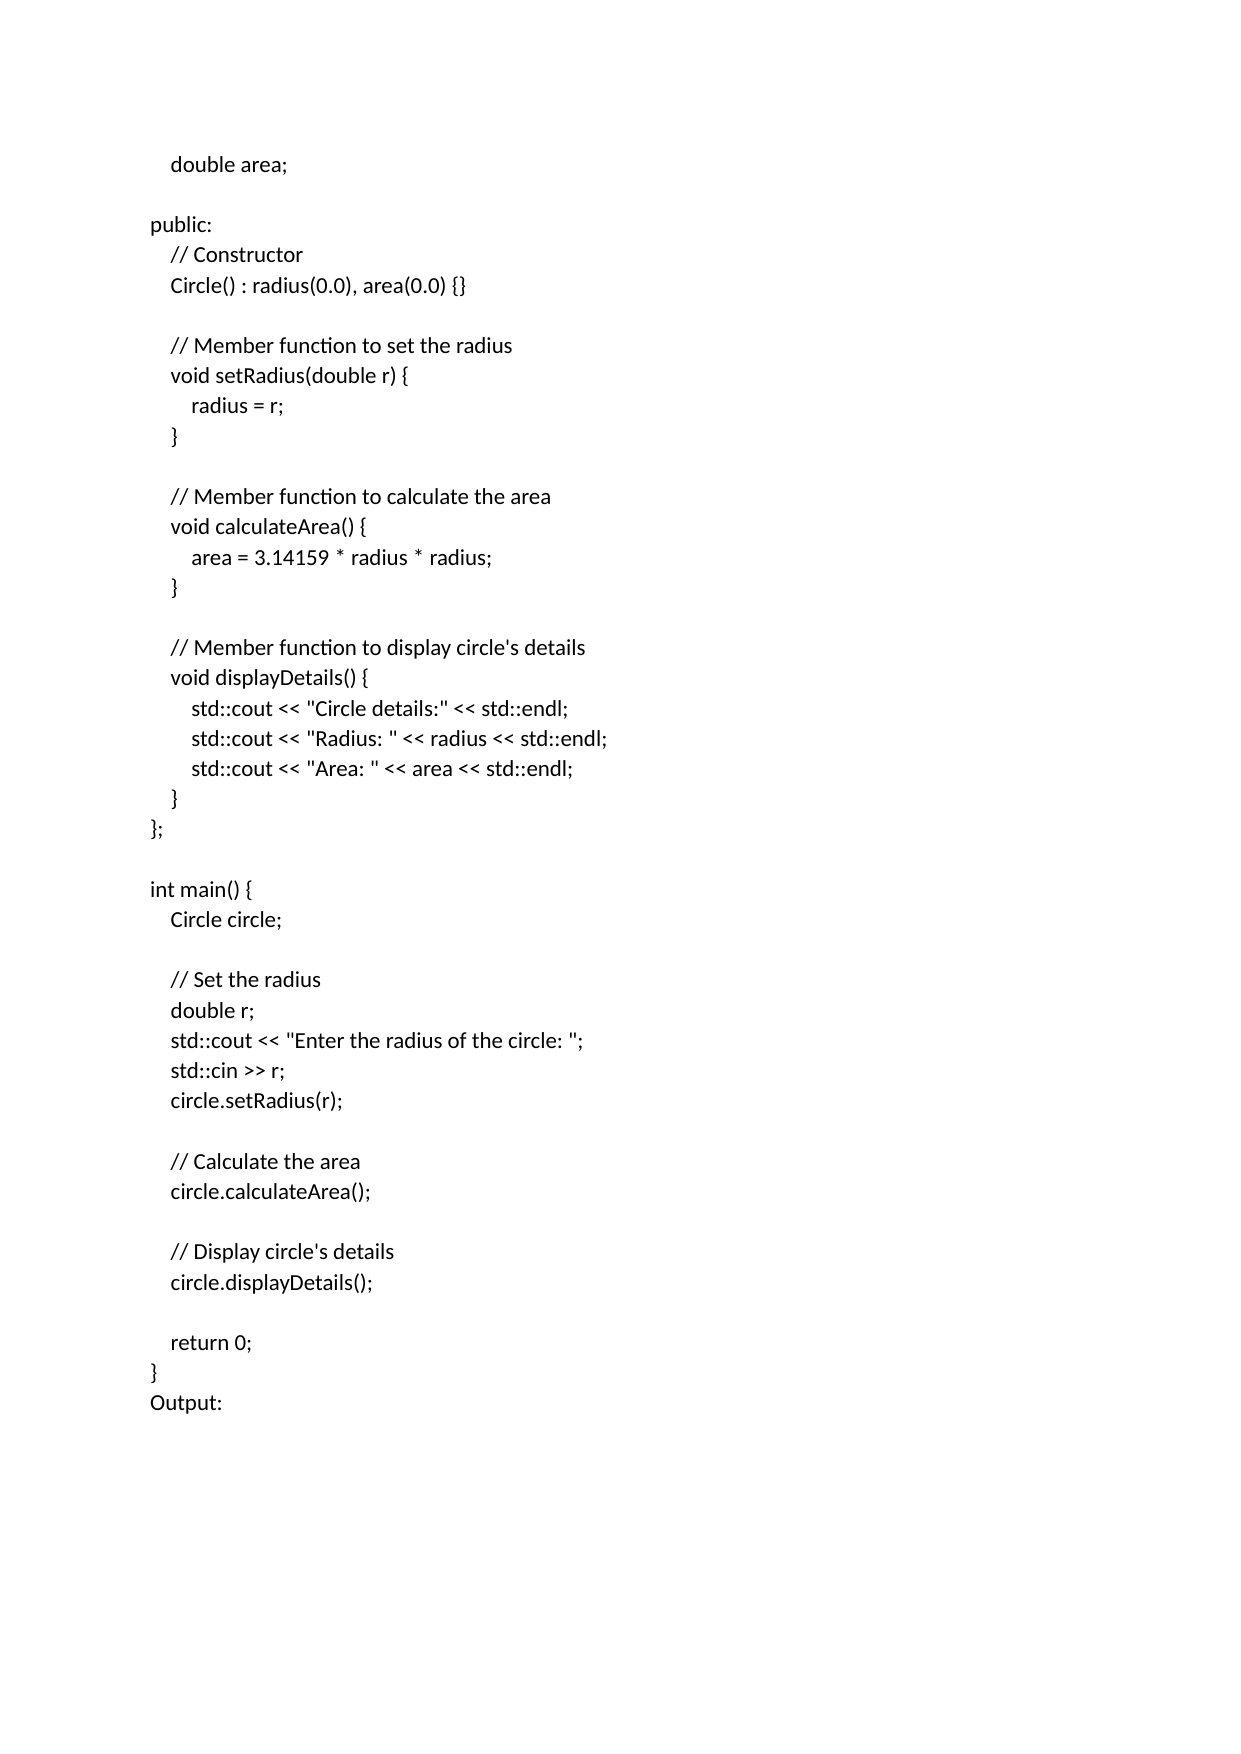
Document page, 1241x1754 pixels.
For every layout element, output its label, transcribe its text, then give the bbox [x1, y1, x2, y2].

text // Constructor [150, 241, 1090, 269]
text Circle circle; [150, 905, 1090, 933]
text double area; [150, 150, 1090, 178]
text circle.setRadius(r); [150, 1086, 1090, 1114]
text area = 3.14159 * radius * radius; [150, 543, 1090, 571]
text } [150, 422, 1090, 450]
text void displayDetails() { [150, 663, 1090, 692]
text // Member function to display circle's details [150, 633, 1090, 661]
text // Calculate the area [150, 1147, 1090, 1175]
text std::cout << "Radius: " << radius << std::endl; [150, 724, 1090, 752]
text public: [150, 210, 1090, 238]
text } [150, 784, 1090, 812]
text }; [150, 814, 1090, 843]
text // Display circle's details [150, 1237, 1090, 1266]
text Circle() : radius(0.0), area(0.0) {} [150, 271, 1090, 299]
text void calculateArea() { [150, 512, 1090, 541]
text radius = r; [150, 392, 1090, 420]
text circle.calculateArea(); [150, 1177, 1090, 1205]
text int main() { [150, 875, 1090, 903]
text std::cout << "Area: " << area << std::endl; [150, 754, 1090, 782]
text circle.displayDetails(); [150, 1268, 1090, 1296]
text void setRadius(double r) { [150, 361, 1090, 389]
text std::cin >> r; [150, 1056, 1090, 1084]
text double r; [150, 996, 1090, 1024]
text return 0; [150, 1328, 1090, 1356]
text // Member function to calculate the area [150, 482, 1090, 510]
text std::cout << "Circle details:" << std::endl; [150, 694, 1090, 722]
text } [150, 573, 1090, 601]
text std::cout << "Enter the radius of the circle: "; [150, 1026, 1090, 1054]
text } [150, 1358, 1090, 1386]
text // Set the radius [150, 966, 1090, 994]
text // Member function to set the radius [150, 331, 1090, 359]
text Output: [150, 1388, 1090, 1417]
